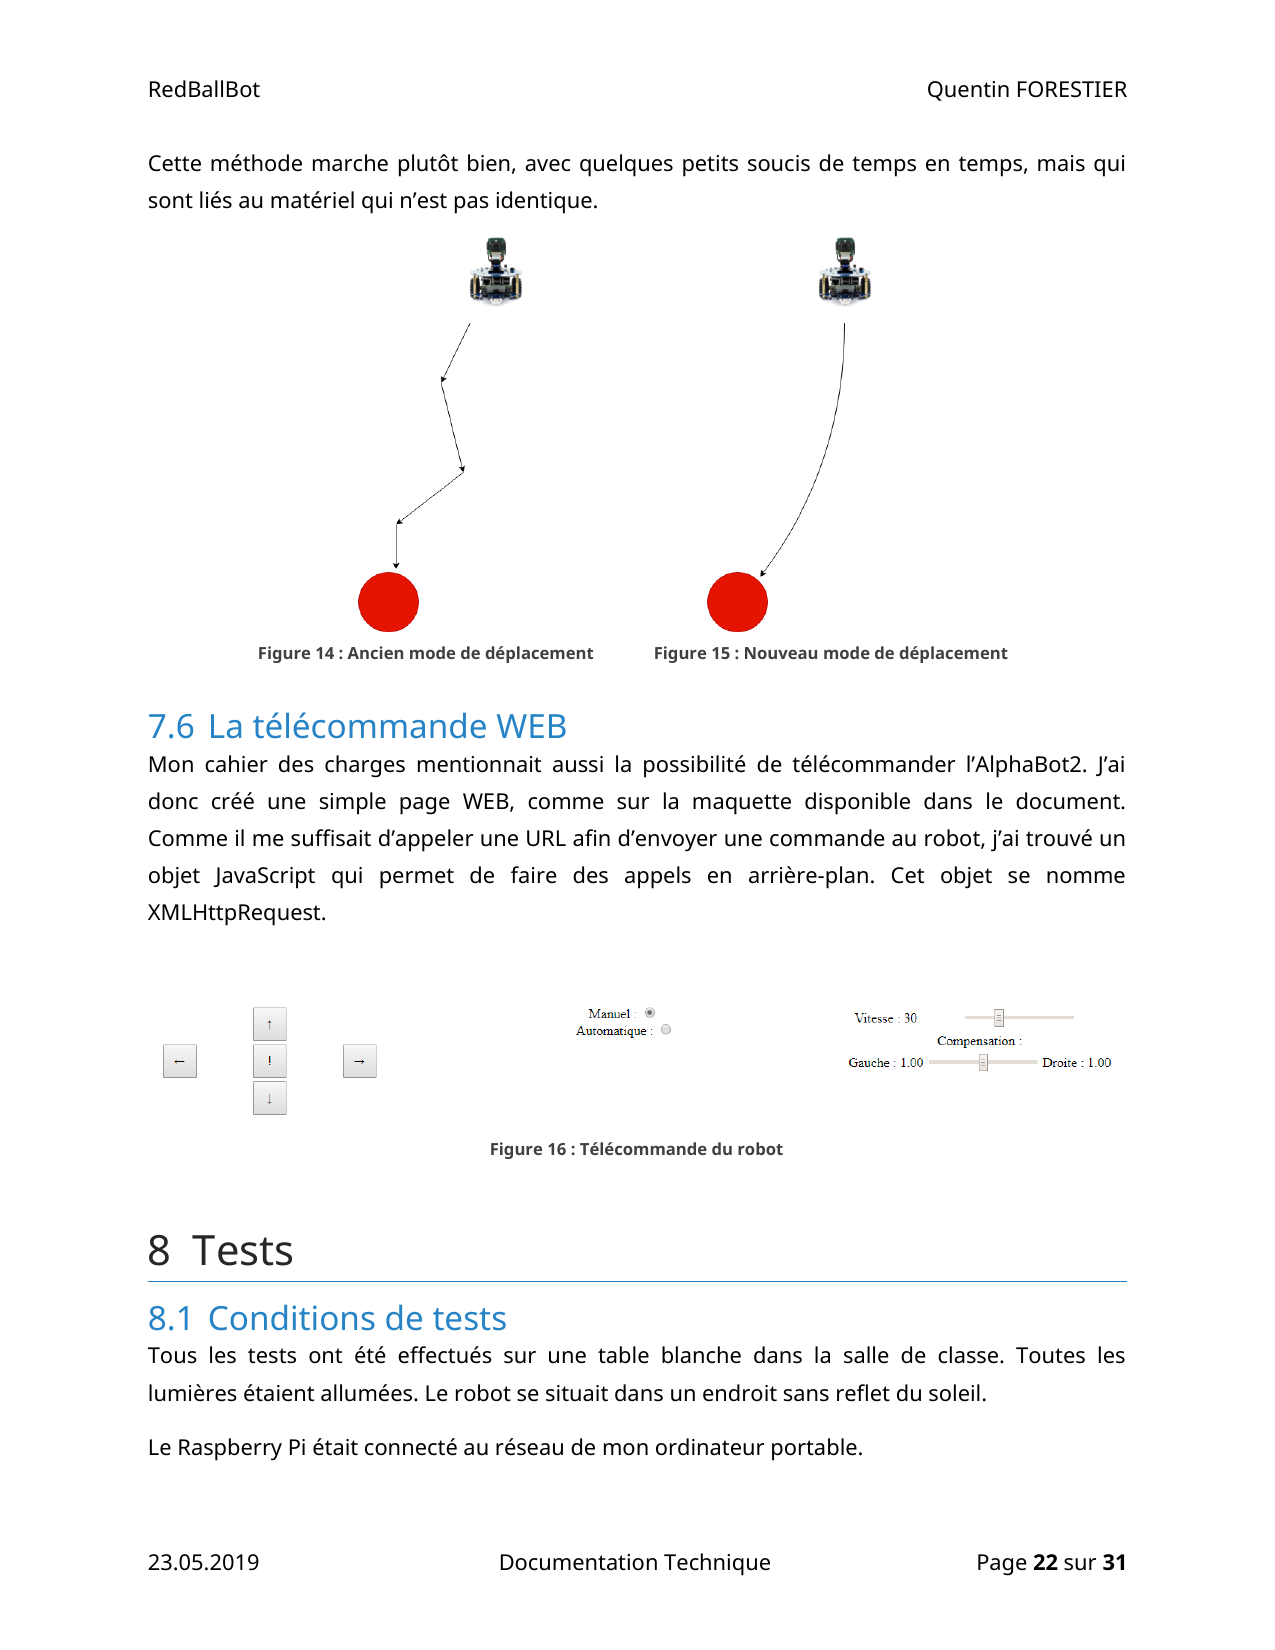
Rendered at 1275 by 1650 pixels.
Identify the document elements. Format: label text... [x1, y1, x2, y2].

text Tous les tests ont été effectués sur une table blanche dans la salle de classe. Toutes les lumières étaient allumées. Le robot se situait dans un endroit sans reflet du soleil. [148, 1340, 1127, 1407]
text Cette méthode marche plutôt bien, avec quelques petits soucis de temps en temps, mais qui sont liés au matériel qui n’est pas identique. [148, 148, 1127, 214]
text Mon cahier des charges mentionnait aussi la possibilité de télécommander l’AlphaBot2. J’ai donc créé une simple page WEB, comme sur la maquette disponible dans le document. Comme il me suffisait d’appeler une URL afin d’envoyer une commande au robot, j’ai trouvé un objet JavaScript qui permet de faire des appels en arrière-plan. Cet objet se nomme XMLHttpRequest. [148, 748, 1127, 927]
picture [707, 218, 897, 632]
text Le Raspberry Pi était connecté au réseau de mon ordinateur portable. [148, 1431, 1127, 1461]
picture [358, 218, 548, 632]
picture [152, 981, 1121, 1137]
subtitle Conditions de tests [148, 1295, 1127, 1340]
